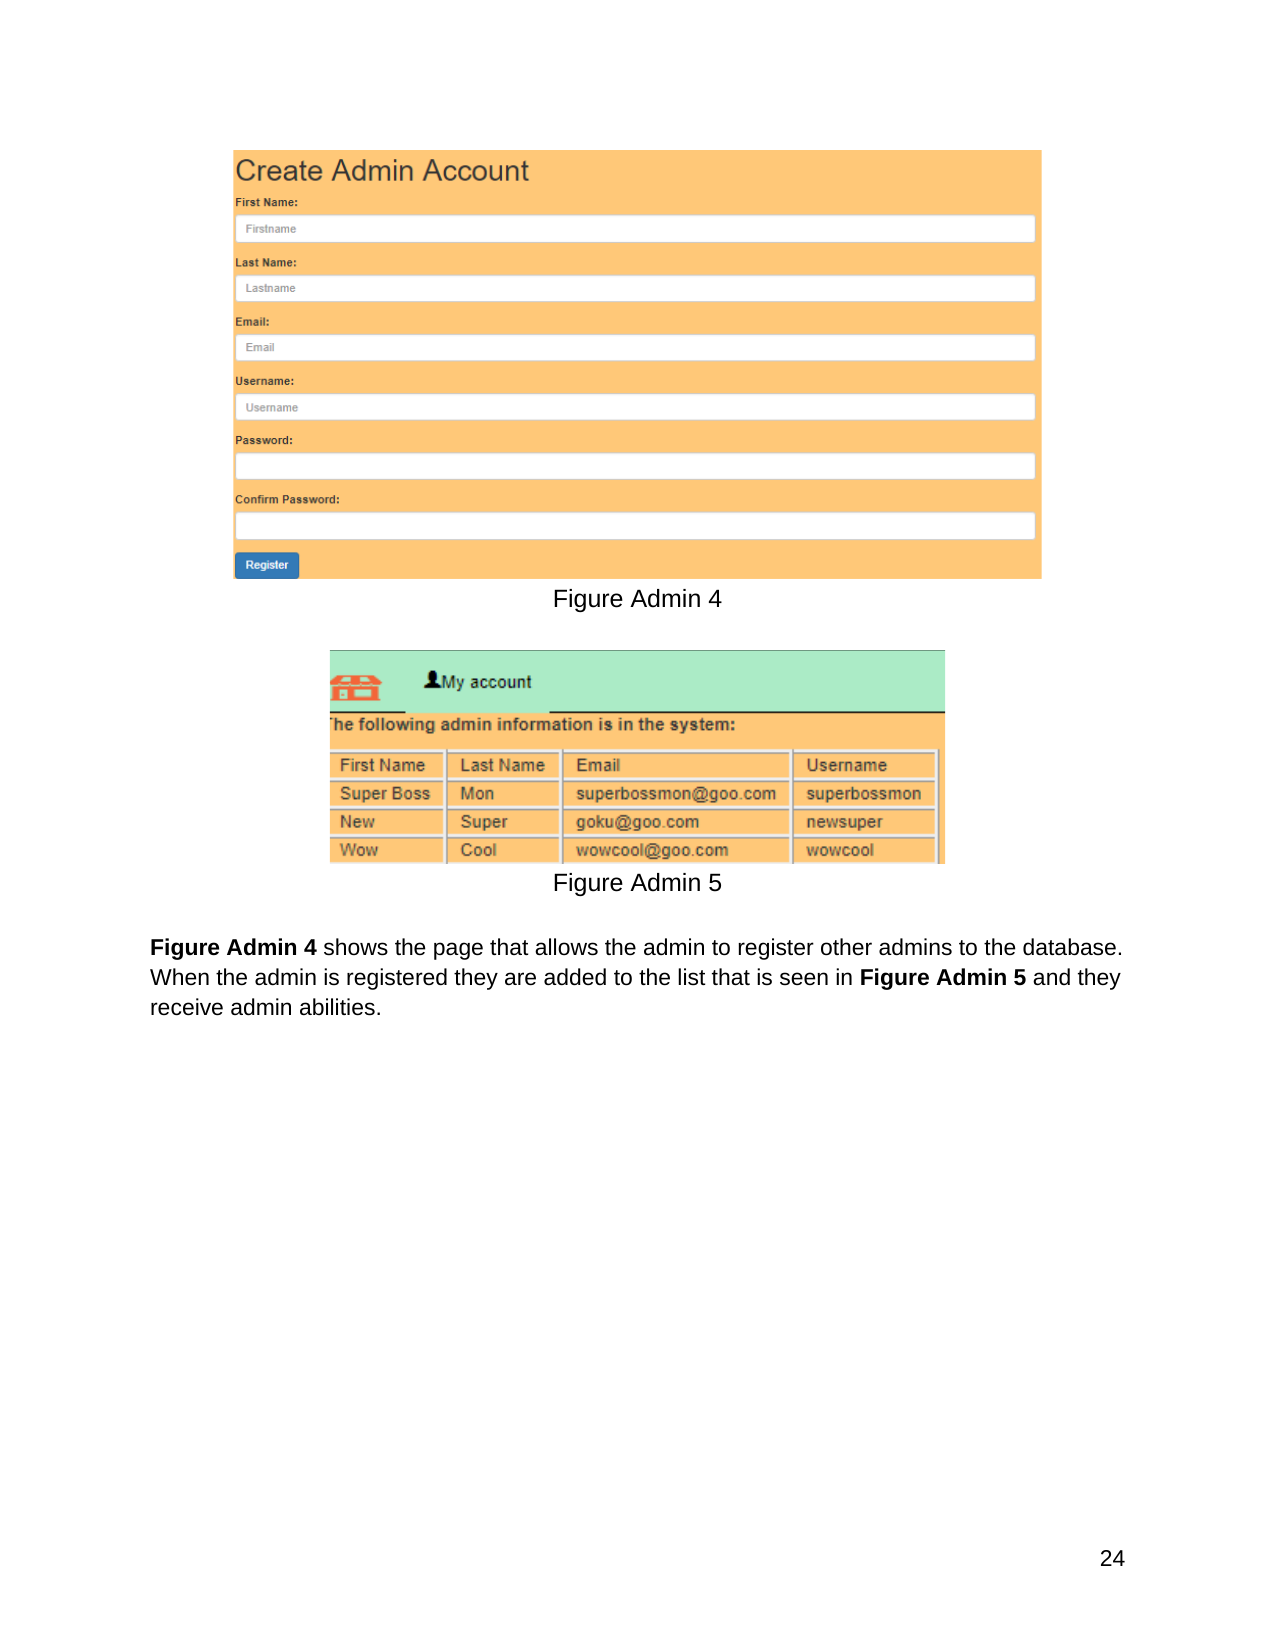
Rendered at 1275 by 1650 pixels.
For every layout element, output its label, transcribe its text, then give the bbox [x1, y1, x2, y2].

picture [233, 150, 1042, 580]
text Figure Admin 4 shows the page that allows the admin to register other admins to the database. When the admin is registered they are added to the list that is seen in Figure Admin 5 and they receive admin abilities. [150, 934, 1125, 1021]
text Figure Admin 4 [150, 584, 1125, 613]
picture [329, 650, 946, 864]
text Figure Admin 5 [150, 868, 1125, 897]
